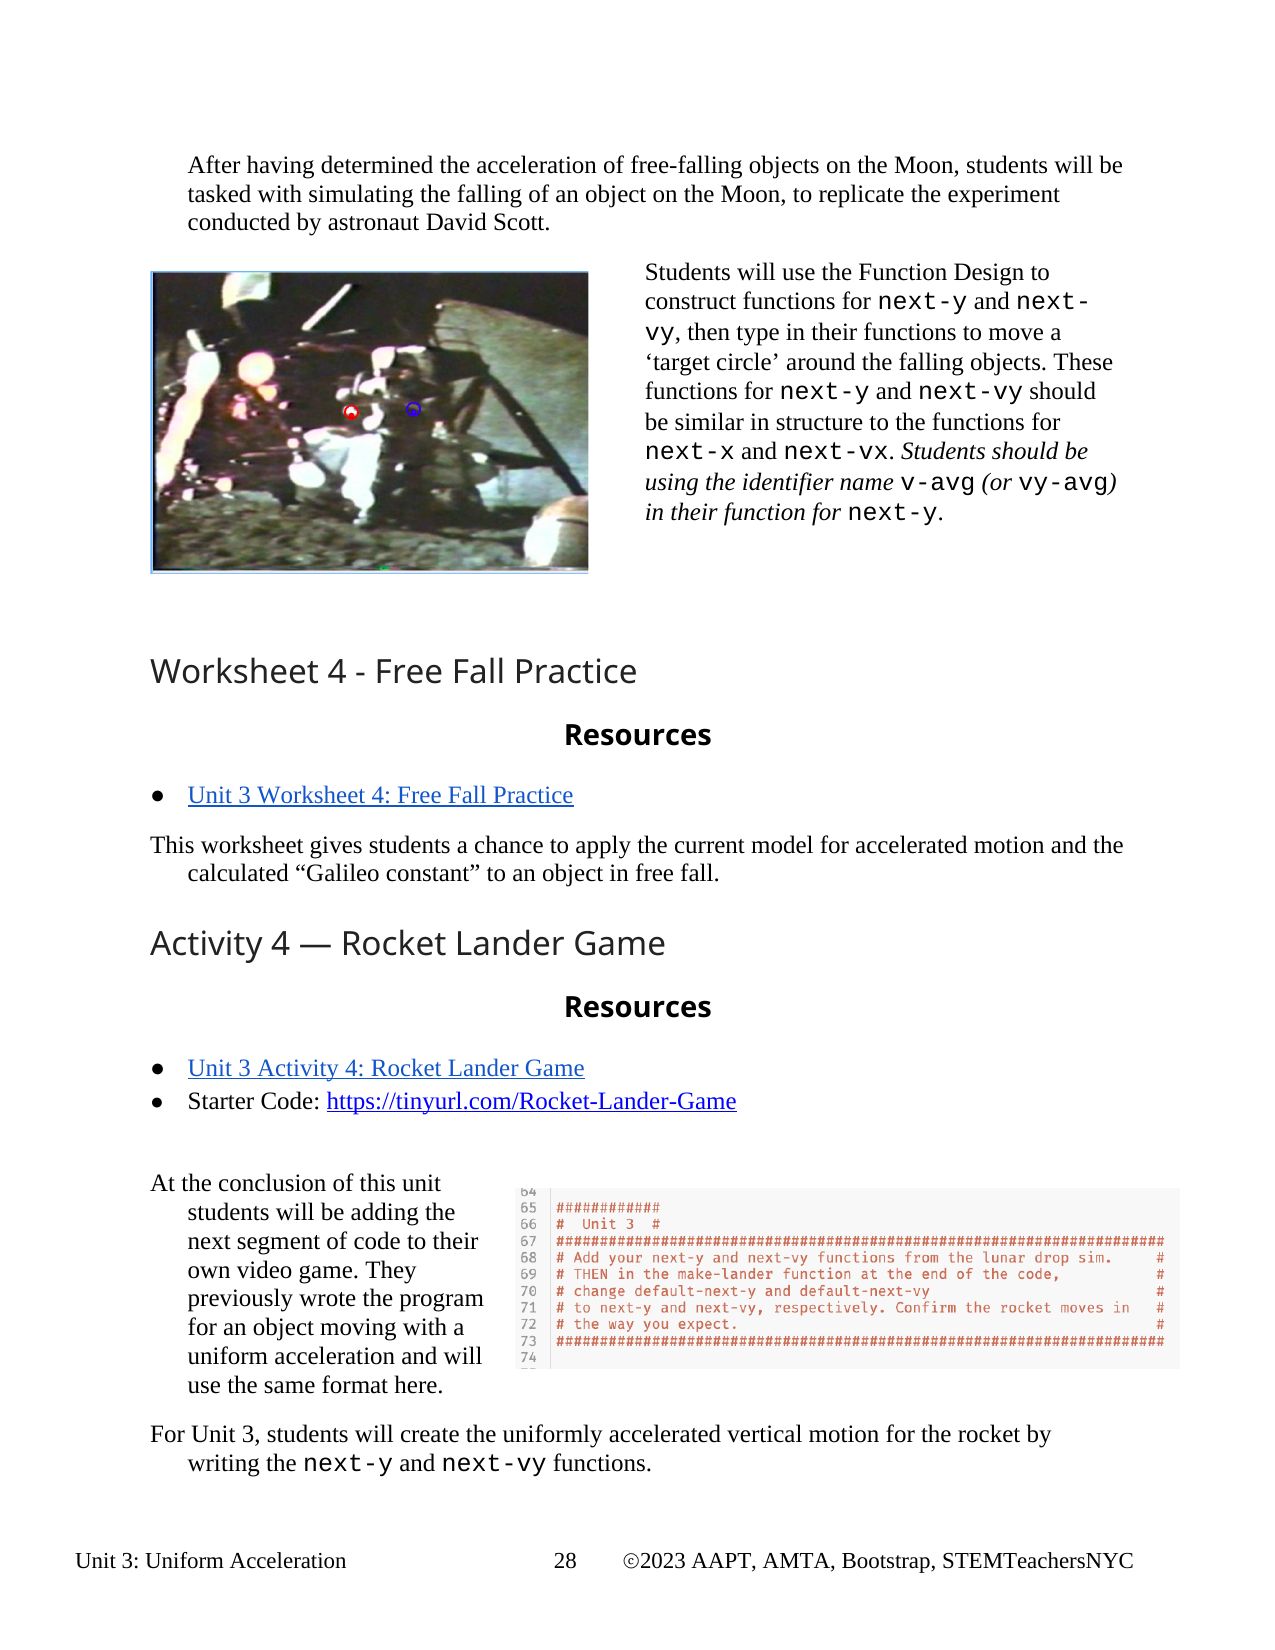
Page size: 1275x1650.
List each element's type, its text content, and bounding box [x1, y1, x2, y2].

picture [150, 271, 589, 574]
list Starter Code: https://tinyurl.com/Rocket-Lander-Game [150, 1086, 1125, 1115]
text This worksheet gives students a chance to apply the current model for accelerated motion and the calculated “Galileo constant” to an object in free fall. [150, 830, 1125, 887]
subtitle Resources [150, 714, 1125, 753]
text For Unit 3, students will create the uniformly accelerated vertical motion for the rocket by writing the next-y and next-vy functions. [150, 1419, 1125, 1479]
text After having determined the acceleration of free-falling objects on the Moon, students will be tasked with simulating the falling of an object on the Moon, to replicate the experiment conducted by astronaut David Scott. [187, 150, 1125, 236]
subtitle Resources [150, 986, 1125, 1026]
picture [515, 1188, 1180, 1369]
list Unit 3 Worksheet 4: Free Fall Practice [150, 780, 1125, 809]
subtitle Activity 4 — Rocket Lander Game [150, 920, 1125, 966]
list Unit 3 Activity 4: Rocket Lander Game [150, 1053, 1125, 1082]
text Students will use the Function Design to construct functions for next-y and next-vy, then type in their functions to move a ‘target circle’ around the falling objects. These functions for next-y and next-vy should be similar in structure to the functions for next-x and next-vx. Students should be using the identifier name v-avg (or vy-avg) in their function for next-y. [187, 257, 1125, 528]
subtitle Worksheet 4 - Free Fall Practice [150, 647, 1125, 693]
